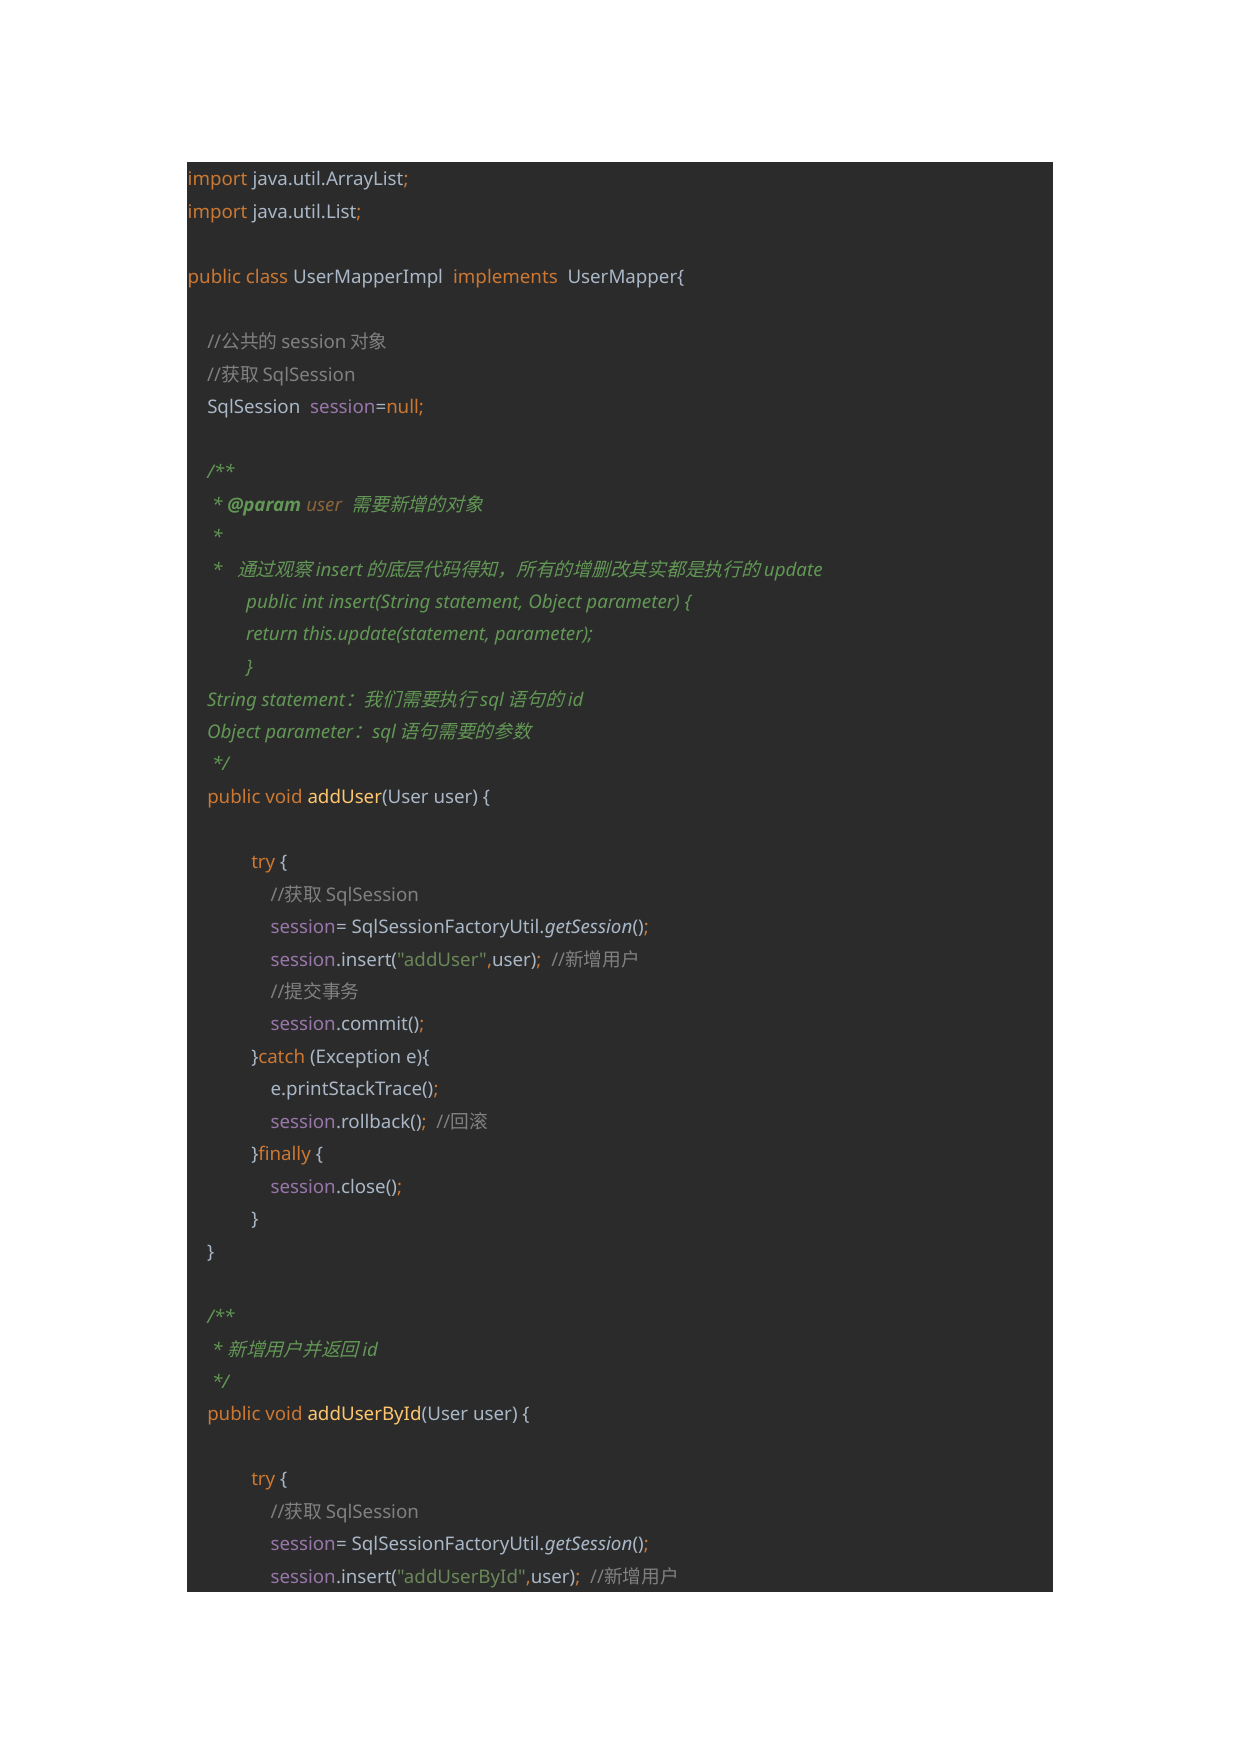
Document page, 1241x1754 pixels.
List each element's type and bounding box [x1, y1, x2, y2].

text [187, 162, 1053, 1592]
